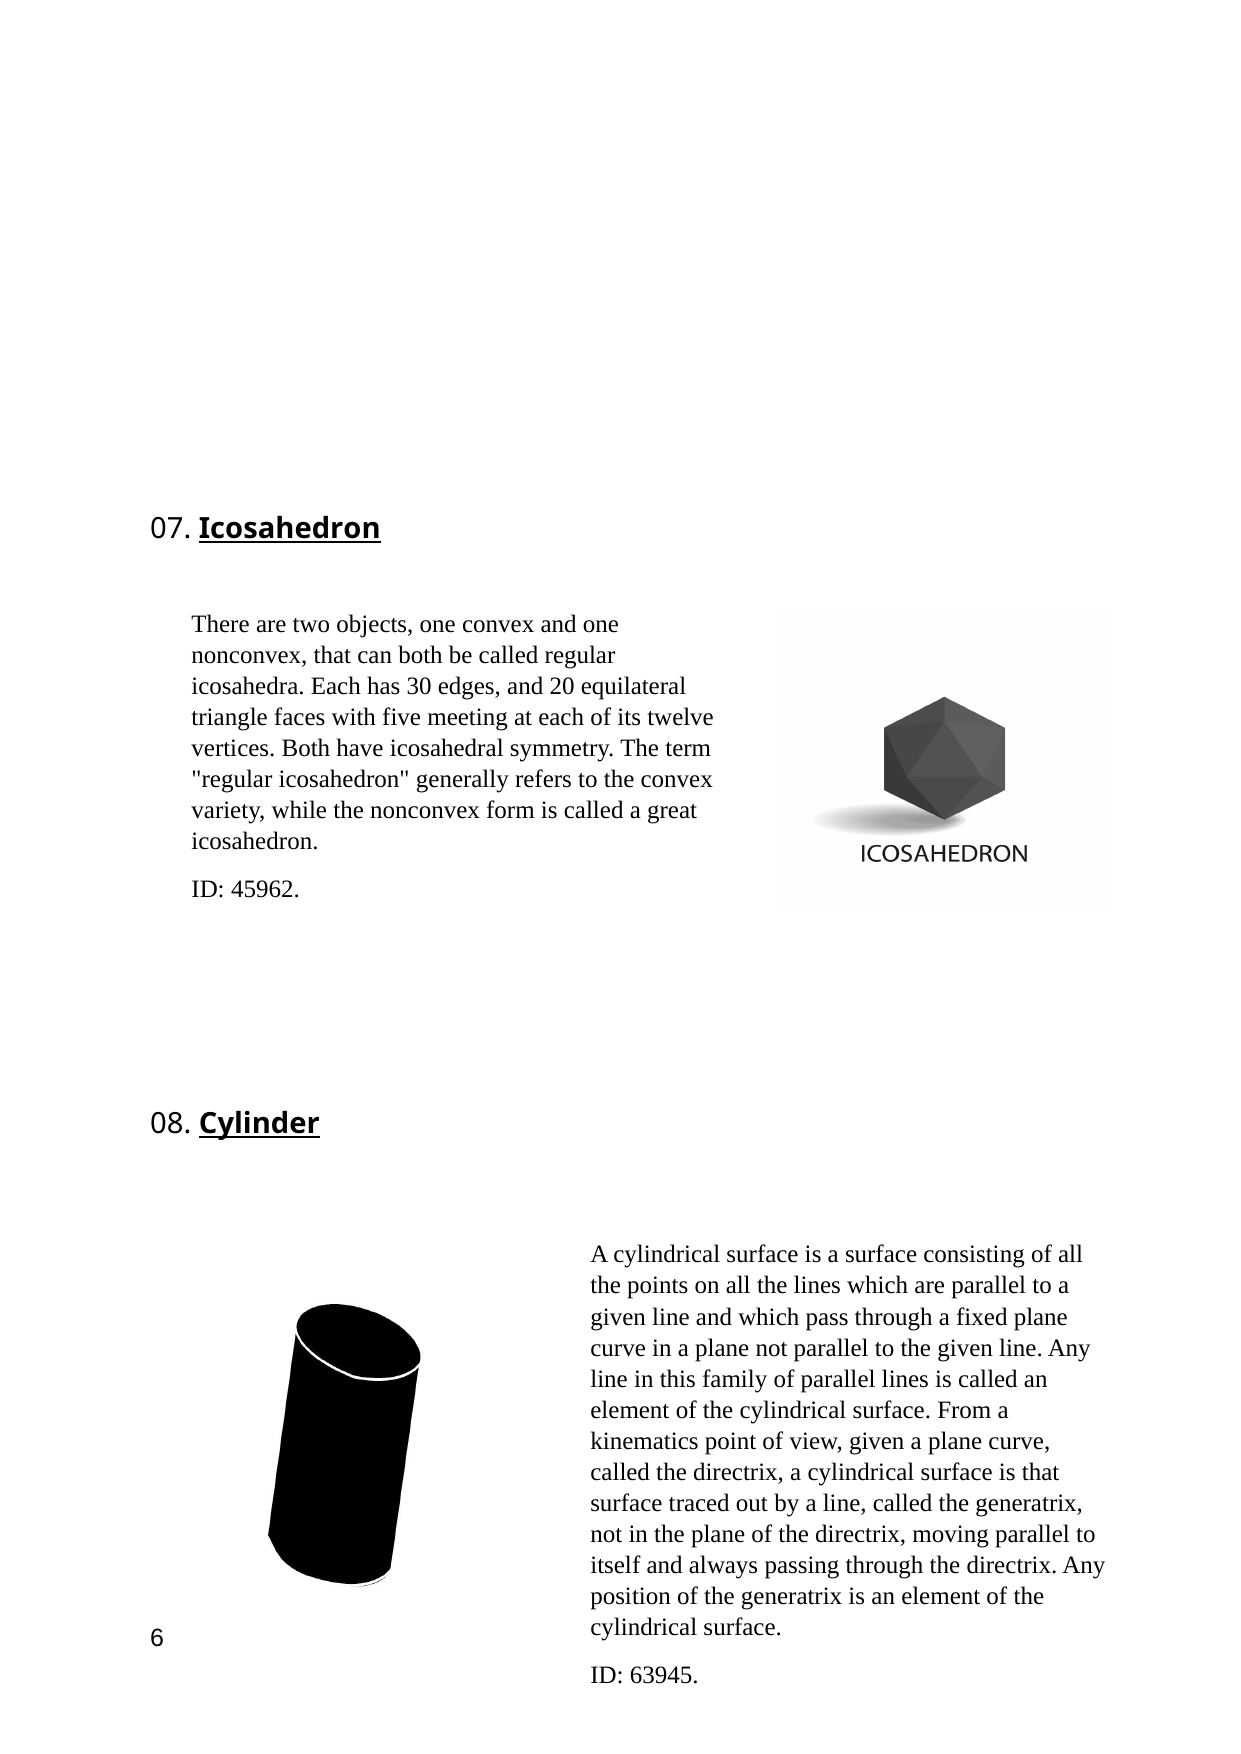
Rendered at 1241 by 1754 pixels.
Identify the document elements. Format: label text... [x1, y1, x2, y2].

picture [176, 1239, 536, 1636]
picture [776, 608, 1110, 907]
text 07. Icosahedron [150, 507, 1090, 547]
text 08. Cylinder [150, 1102, 1090, 1142]
